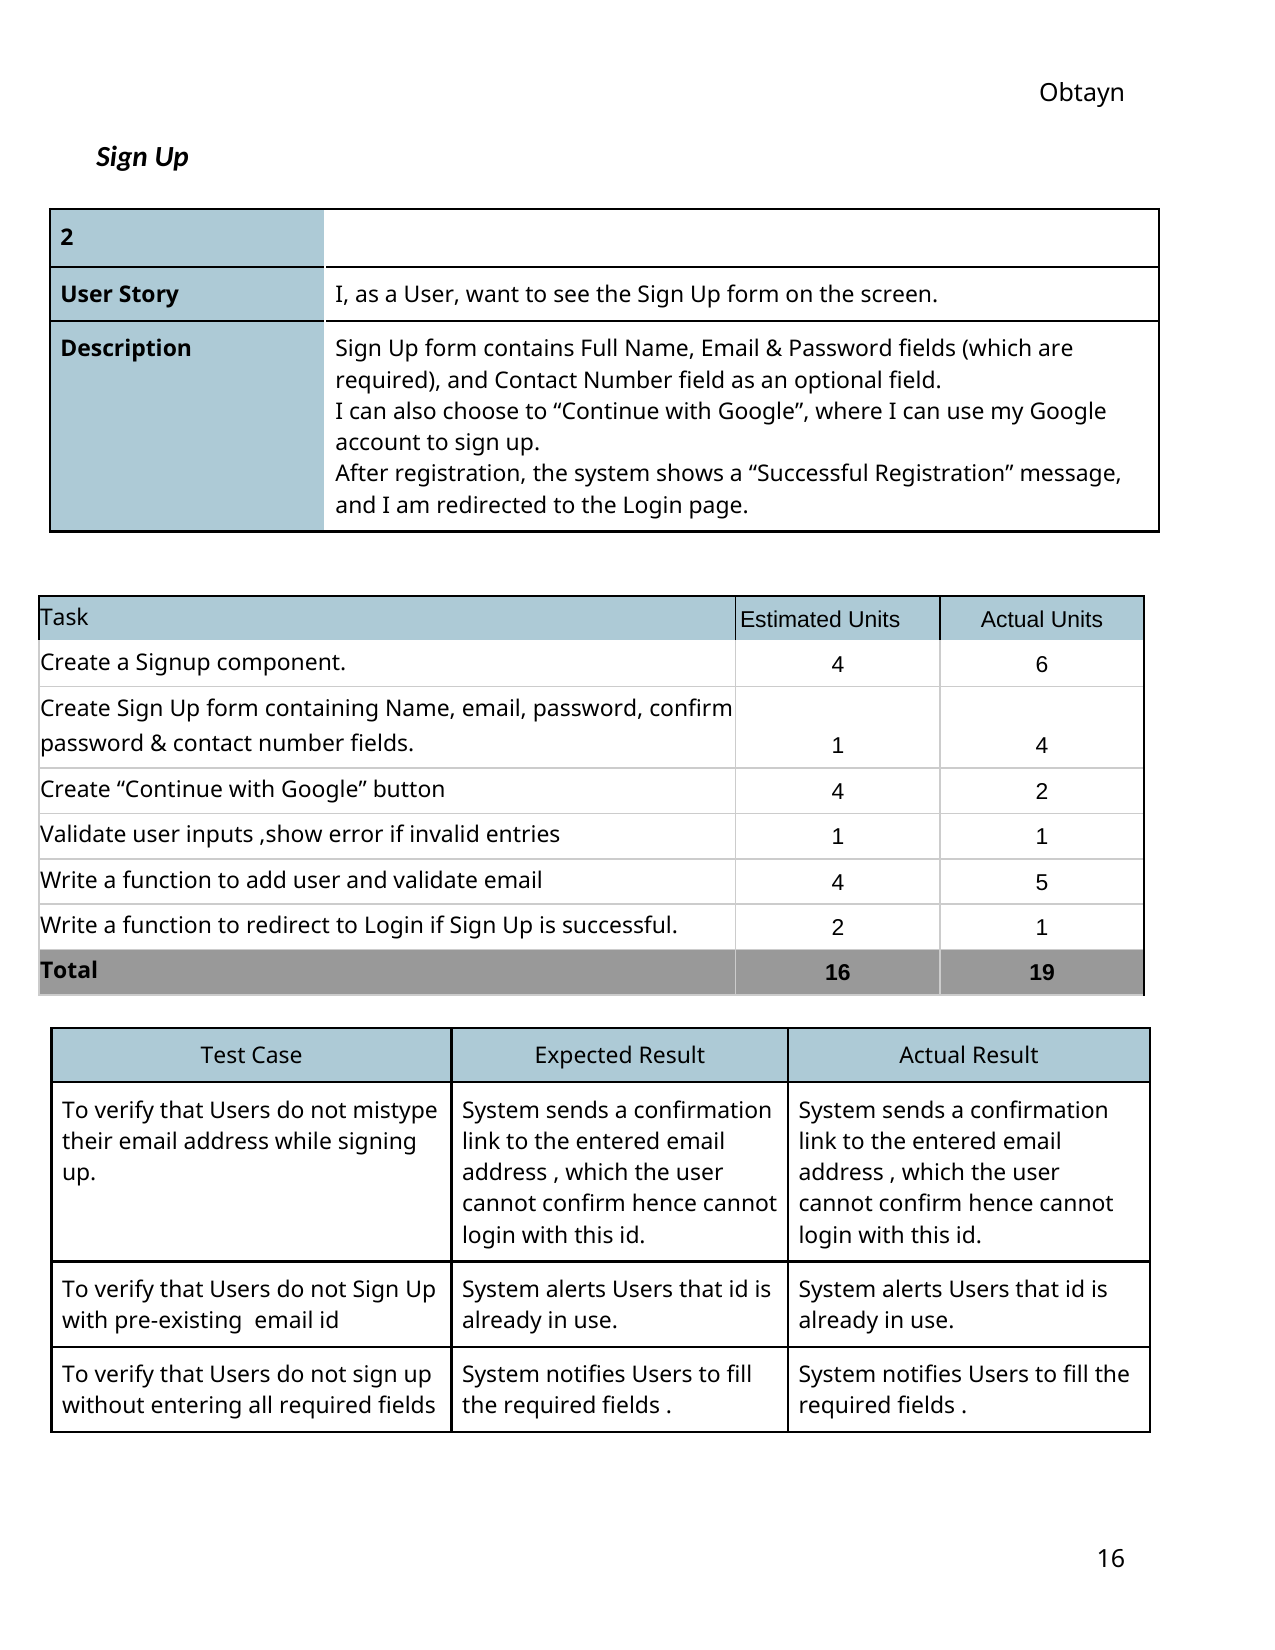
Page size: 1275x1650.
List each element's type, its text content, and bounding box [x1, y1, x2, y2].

table_cell Total [40, 950, 735, 994]
table_cell System notifies Users to fill the required fields . [789, 1348, 1149, 1431]
table_cell 1 [941, 905, 1143, 949]
table_header [326, 210, 1158, 266]
table_cell 6 [941, 642, 1143, 686]
table_header Actual Units [941, 597, 1143, 640]
table_cell I, as a User, want to see the Sign Up form on the screen. [326, 268, 1158, 320]
table_header Estimated Units [736, 597, 939, 640]
table_cell To verify that Users do not mistype their email address while signing up. [53, 1083, 450, 1260]
table_header Actual Result [789, 1029, 1149, 1081]
table_header 2 [51, 210, 324, 266]
subtitle Sign Up [96, 138, 1125, 174]
table_cell System alerts Users that id is already in use. [453, 1263, 787, 1346]
table_cell 4 [941, 687, 1143, 767]
table_cell Description [51, 322, 324, 530]
table_cell Create “Continue with Google” button [40, 769, 735, 812]
table_header Test Case [53, 1029, 450, 1081]
table_cell 16 [736, 950, 939, 994]
table_cell Write a function to add user and validate email [40, 860, 735, 903]
table_header Expected Result [453, 1029, 787, 1081]
table_cell 1 [736, 814, 939, 858]
table_cell 4 [736, 860, 939, 903]
table_cell 1 [736, 687, 939, 767]
table_cell Create a Signup component. [40, 642, 735, 686]
table_cell System sends a confirmation link to the entered email address , which the user cannot confirm hence cannot login with this id. [453, 1083, 787, 1260]
table_cell User Story [51, 268, 324, 320]
table_cell 2 [941, 769, 1143, 812]
table_cell 2 [736, 905, 939, 949]
table_cell System notifies Users to fill the required fields . [453, 1348, 787, 1431]
table_cell To verify that Users do not Sign Up with pre-existing email id [53, 1263, 450, 1346]
table_cell Create Sign Up form containing Name, email, password, confirm password & contact number fields. [40, 687, 735, 767]
table_cell System sends a confirmation link to the entered email address , which the user cannot confirm hence cannot login with this id. [789, 1083, 1149, 1260]
table_cell 5 [941, 860, 1143, 903]
table_cell 19 [941, 950, 1143, 994]
table_cell Write a function to redirect to Login if Sign Up is successful. [40, 905, 735, 949]
table_cell Validate user inputs ,show error if invalid entries [40, 814, 735, 858]
table_header Task [40, 597, 735, 640]
table_cell Sign Up form contains Full Name, Email & Password fields (which are required), and Contact Number field as an optional field. I can also choose to “Continue with Google”, where I can use my Google account to sign up. After registration, the system shows a “Successful Registration” message, and I am redirected to the Login page. [326, 322, 1158, 530]
table_cell To verify that Users do not sign up without entering all required fields [53, 1348, 450, 1431]
table_cell 4 [736, 642, 939, 686]
table_cell 1 [941, 814, 1143, 858]
table_cell 4 [736, 769, 939, 812]
table_cell System alerts Users that id is already in use. [789, 1263, 1149, 1346]
